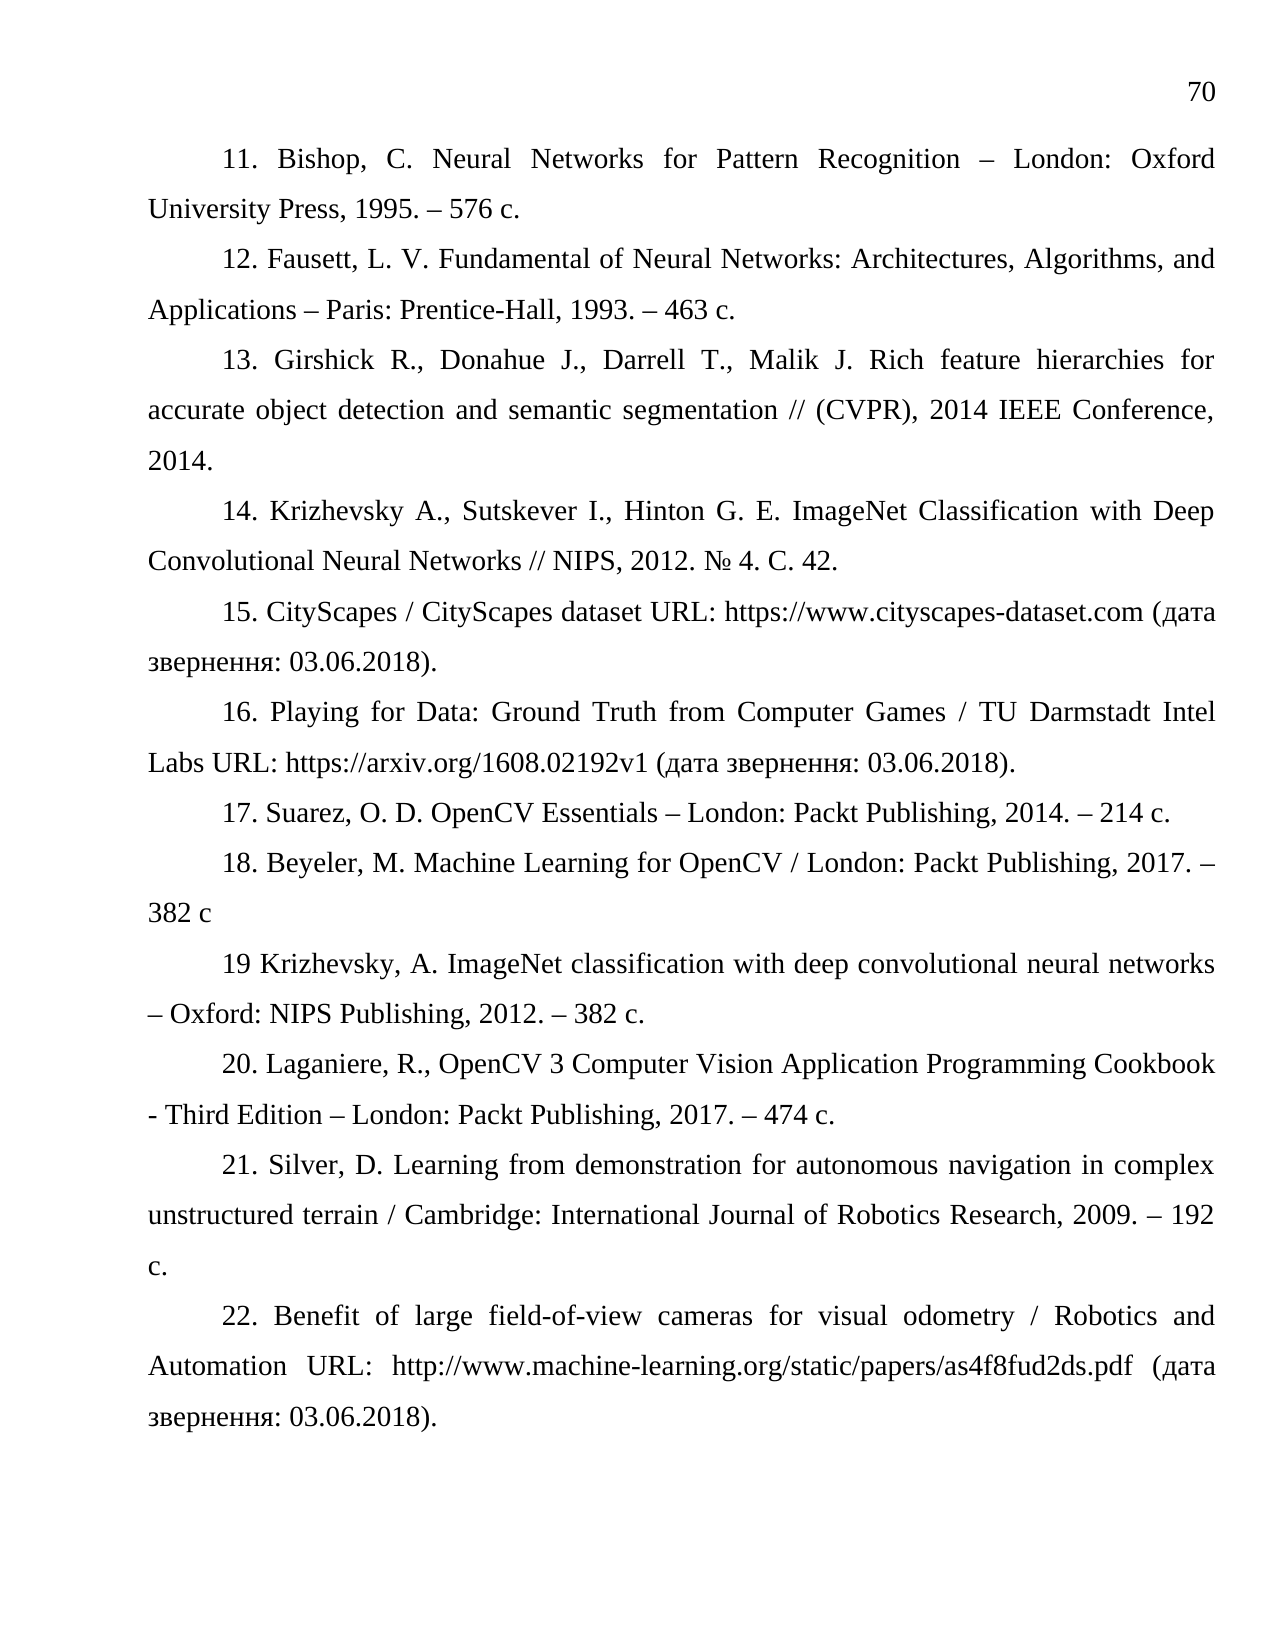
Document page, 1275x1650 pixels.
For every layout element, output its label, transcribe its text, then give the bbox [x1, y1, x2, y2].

text 13. Girshick R., Donahue J., Darrell T., Malik J. Rich feature hierarchies for accurate object detection and semantic segmentation // (CVPR), 2014 IEEE Conference, 2014. [148, 342, 1216, 476]
text 12. Fausett, L. V. Fundamental of Neural Networks: Architectures, Algorithms, and Applications – Paris: Prentice-Hall, 1993. – 463 c. [148, 242, 1216, 325]
text 19 Krizhevsky, A. ImageNet classification with deep convolutional neural networks – Oxford: NIPS Publishing, 2012. – 382 c. [148, 946, 1216, 1030]
text 21. Silver, D. Learning from demonstration for autonomous navigation in complex unstructured terrain / Cambridge: International Journal of Robotics Research, 2009. – 192 с. [148, 1147, 1216, 1281]
text 15. CityScapes / CityScapes dataset URL: https://www.cityscapes-dataset.com (дата звернення: 03.06.2018). [148, 594, 1216, 678]
text 14. Krizhevsky A., Sutskever I., Hinton G. E. ImageNet Classification with Deep Convolutional Neural Networks // NIPS, 2012. № 4. С. 42. [148, 493, 1216, 577]
text 17. Suarez, O. D. OpenCV Essentials – London: Packt Publishing, 2014. – 214 c. [148, 795, 1216, 828]
text 11. Bishop, C. Neural Networks for Pattern Recognition – London: Oxford University Press, 1995. – 576 c. [148, 141, 1216, 225]
text 20. Laganiere, R., OpenCV 3 Computer Vision Application Programming Cookbook - Third Edition – London: Packt Publishing, 2017. – 474 c. [148, 1047, 1216, 1130]
text 18. Beyeler, M. Machine Learning for OpenCV / London: Packt Publishing, 2017. – 382 c [148, 845, 1216, 929]
text 16. Playing for Data: Ground Truth from Computer Games / TU Darmstadt Intel Labs URL: https://arxiv.org/1608.02192v1 (дата звернення: 03.06.2018). [148, 694, 1216, 778]
text 22. Benefit of large field-of-view cameras for visual odometry / Robotics and Automation URL: http://www.machine-learning.org/static/papers/as4f8fud2ds.pdf (дата звернення: 03.06.2018). [148, 1298, 1216, 1432]
